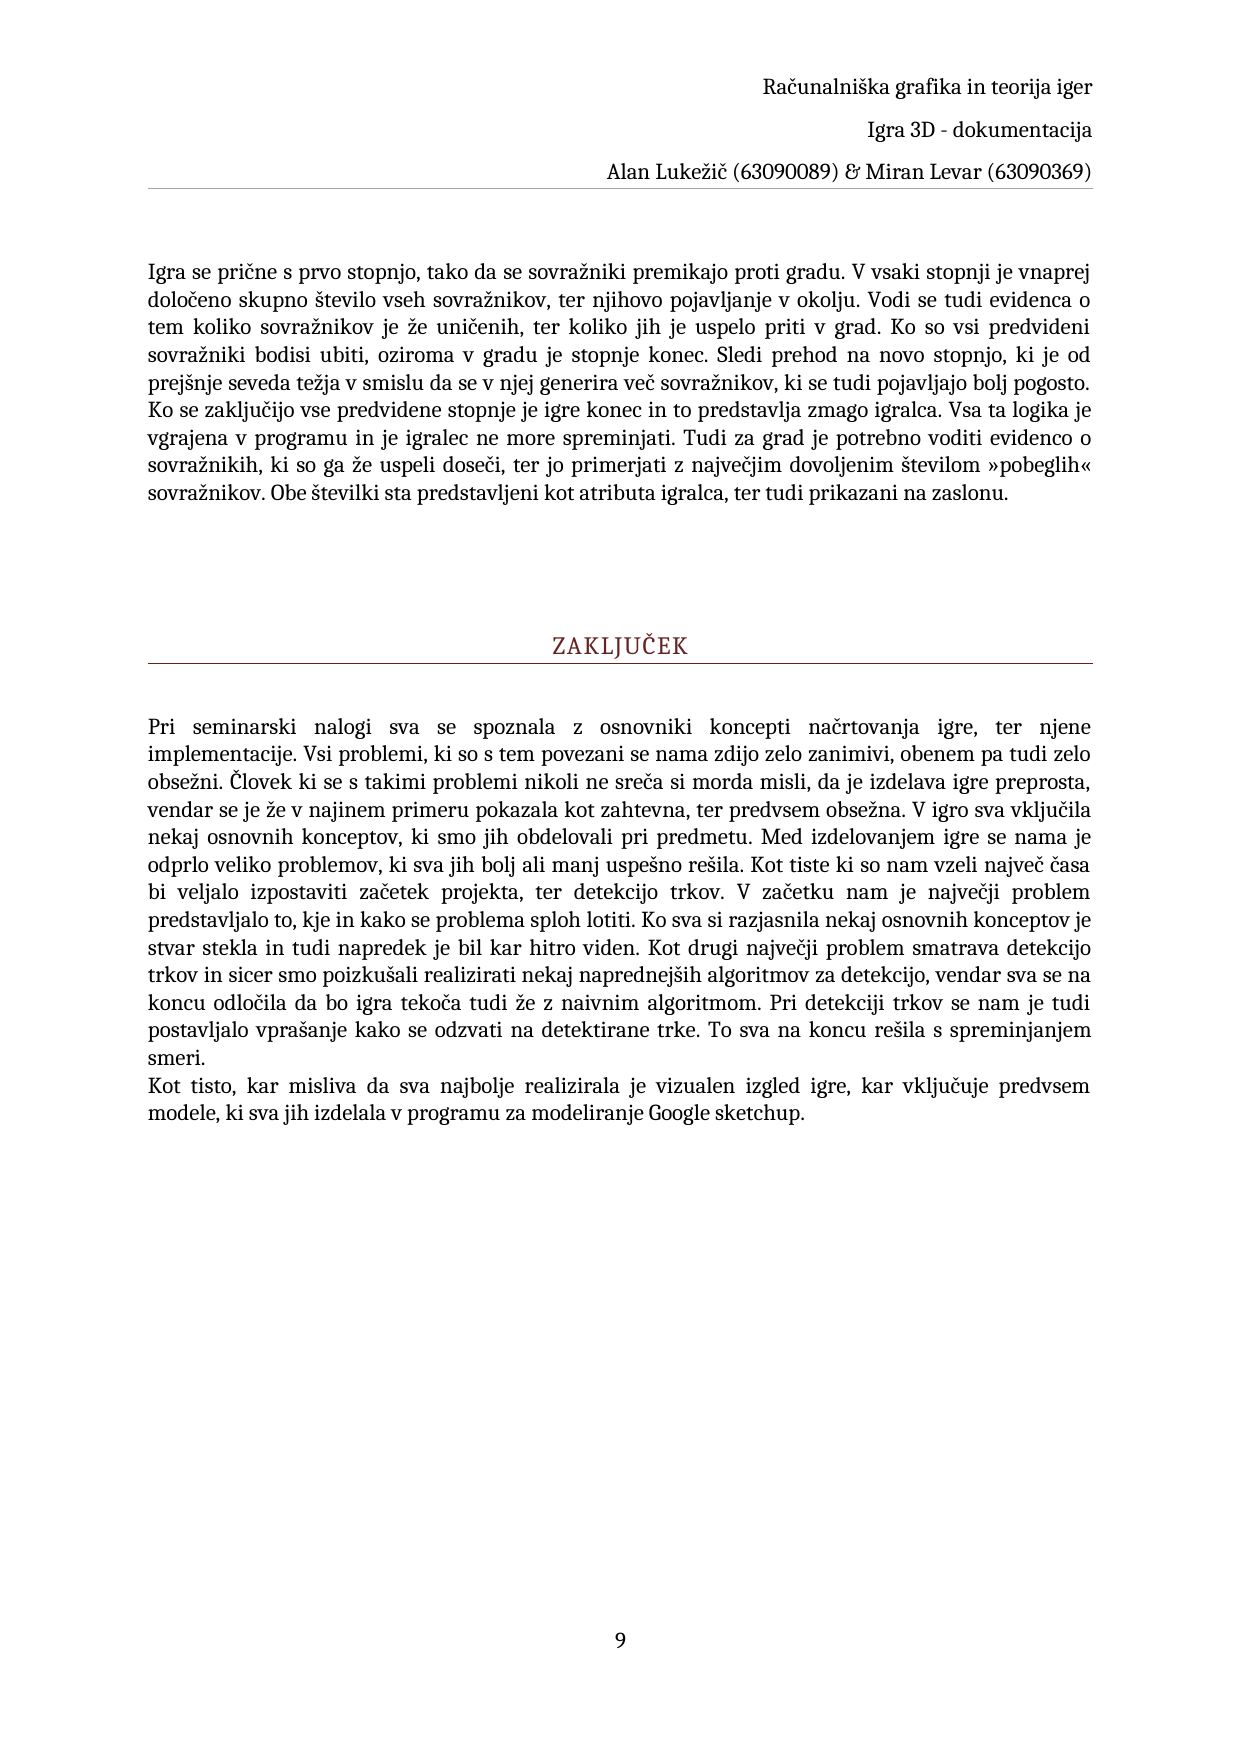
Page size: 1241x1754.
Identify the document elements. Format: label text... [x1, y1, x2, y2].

text Pri seminarski nalogi sva se spoznala z osnovniki koncepti načrtovanja igre, ter njene implementacije. Vsi problemi, ki so s tem povezani se nama zdijo zelo zanimivi, obenem pa tudi zelo obsežni. Človek ki se s takimi problemi nikoli ne sreča si morda misli, da je izdelava igre preprosta, vendar se je že v najinem primeru pokazala kot zahtevna, ter predvsem obsežna. V igro sva vključila nekaj osnovnih konceptov, ki smo jih obdelovali pri predmetu. Med izdelovanjem igre se nama je odprlo veliko problemov, ki sva jih bolj ali manj uspešno rešila. Kot tiste ki so nam vzeli največ časa bi veljalo izpostaviti začetek projekta, ter detekcijo trkov. V začetku nam je največji problem predstavljalo to, kje in kako se problema sploh lotiti. Ko sva si razjasnila nekaj osnovnih konceptov je stvar stekla in tudi napredek je bil kar hitro viden. Kot drugi največji problem smatrava detekcijo trkov in sicer smo poizkušali realizirati nekaj naprednejših algoritmov za detekcijo, vendar sva se na koncu odločila da bo igra tekoča tudi že z naivnim algoritmom. Pri detekciji trkov se nam je tudi postavljalo vprašanje kako se odzvati na detektirane trke. To sva na koncu rešila s spreminjanjem smeri. [148, 713, 1093, 1071]
text Kot tisto, kar misliva da sva najbolje realizirala je vizualen izgled igre, kar vključuje predvsem modele, ki sva jih izdelala v programu za modeliranje Google sketchup. [148, 1072, 1093, 1126]
text Igra se prične s prvo stopnjo, tako da se sovražniki premikajo proti gradu. V vsaki stopnji je vnaprej določeno skupno število vseh sovražnikov, ter njihovo pojavljanje v okolju. Vodi se tudi evidenca o tem koliko sovražnikov je že uničenih, ter koliko jih je uspelo priti v grad. Ko so vsi predvideni sovražniki bodisi ubiti, oziroma v gradu je stopnje konec. Sledi prehod na novo stopnjo, ki je od prejšnje seveda težja v smislu da se v njej generira več sovražnikov, ki se tudi pojavljajo bolj pogosto. Ko se zaključijo vse predvidene stopnje je igre konec in to predstavlja zmago igralca. Vsa ta logika je vgrajena v programu in je igralec ne more spreminjati. Tudi za grad je potrebno voditi evidenco o sovražnikih, ki so ga že uspeli doseči, ter jo primerjati z največjim dovoljenim številom »pobeglih« sovražnikov. Obe številki sta predstavljeni kot atributa igralca, ter tudi prikazani na zaslonu. [148, 259, 1093, 506]
subtitle ZAKLJUČEK [148, 632, 1093, 663]
